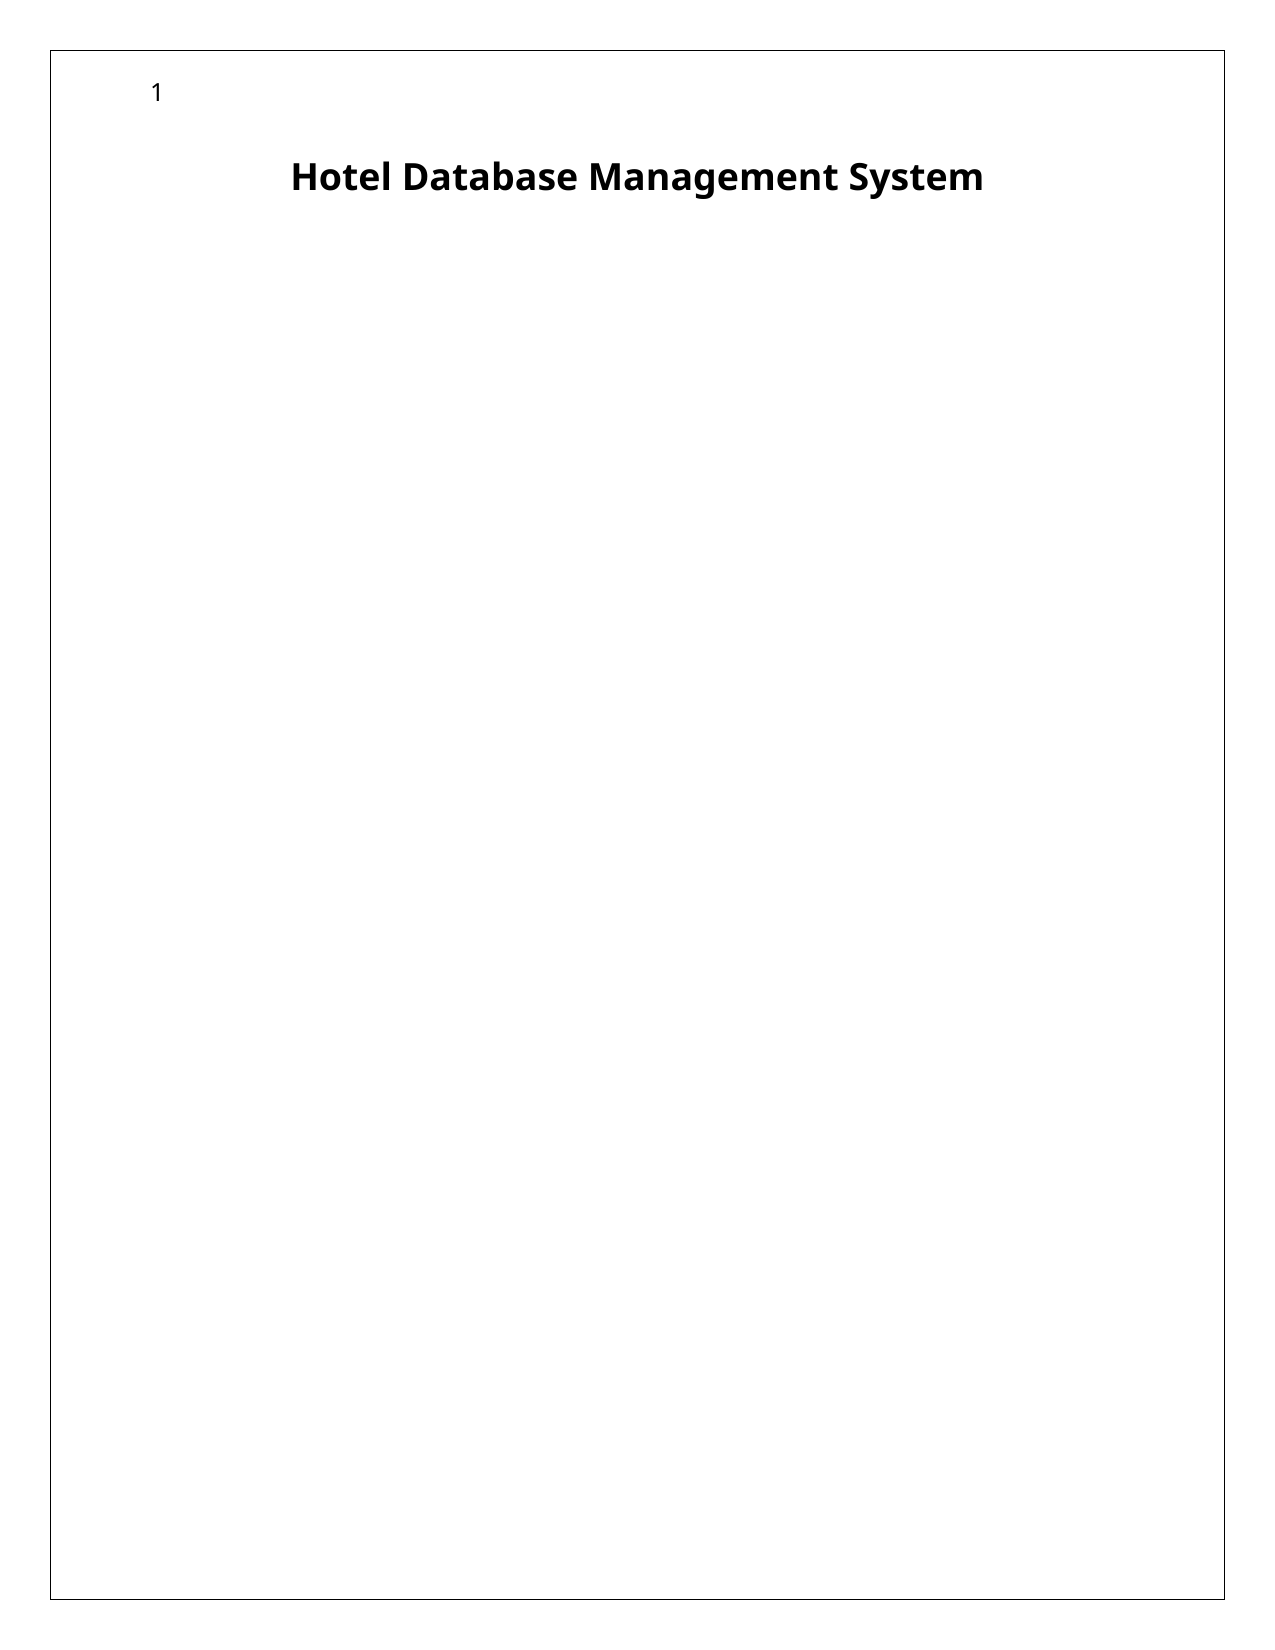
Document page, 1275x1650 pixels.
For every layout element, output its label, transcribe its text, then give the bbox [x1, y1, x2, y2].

text Hotel Database Management System [150, 150, 1125, 201]
